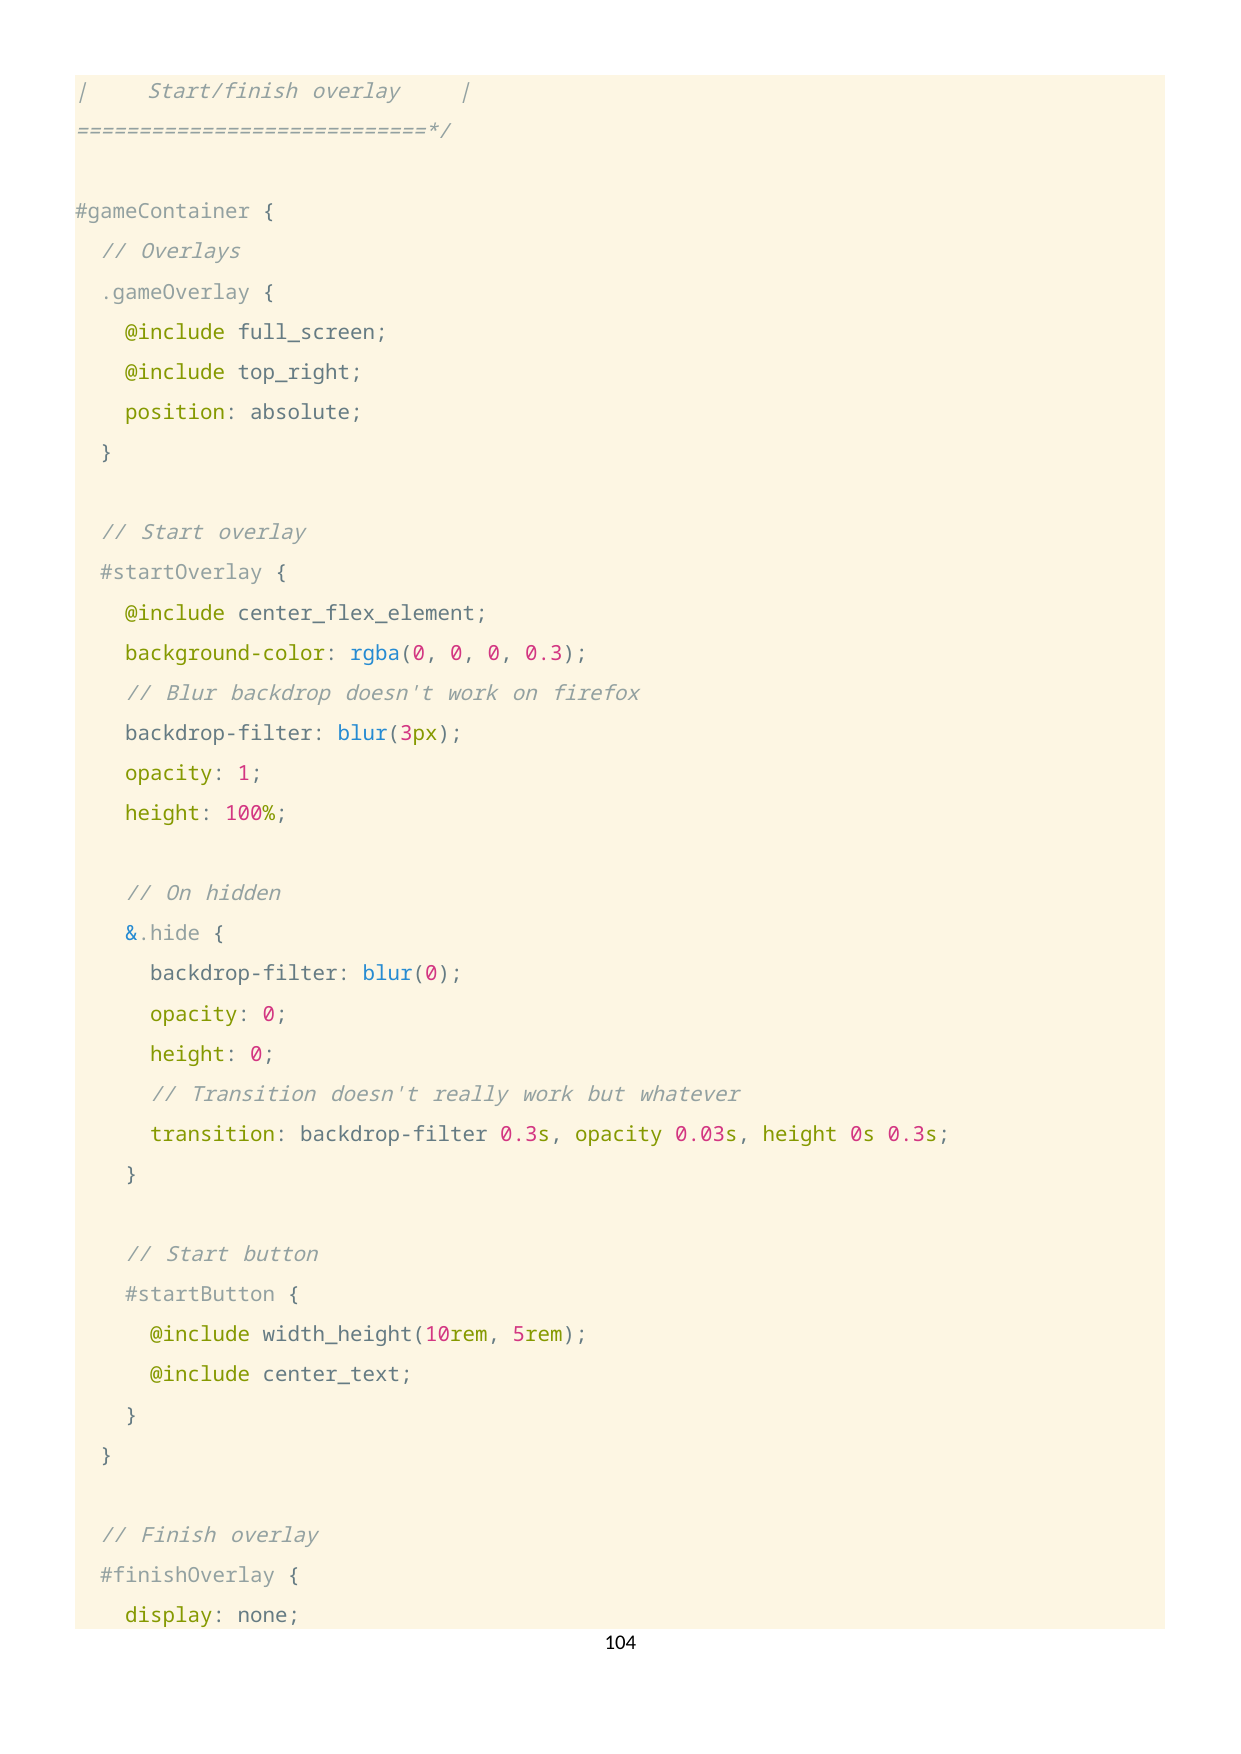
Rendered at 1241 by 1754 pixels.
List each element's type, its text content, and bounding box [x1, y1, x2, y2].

text // On hidden [75, 877, 1165, 907]
text display: none; [75, 1599, 1165, 1629]
text // Start button [75, 1238, 1165, 1268]
text // Finish overlay [75, 1519, 1165, 1548]
text } [75, 1438, 1165, 1468]
text } [75, 1398, 1165, 1428]
text @include center_flex_element; [75, 596, 1165, 626]
text position: absolute; [75, 396, 1165, 426]
text #startOverlay { [75, 556, 1165, 586]
text transition: backdrop-filter 0.3s, opacity 0.03s, height 0s 0.3s; [75, 1118, 1165, 1147]
text background-color: rgba(0, 0, 0, 0.3); [75, 636, 1165, 666]
text #startButton { [75, 1278, 1165, 1308]
text ============================*/ [75, 115, 1165, 145]
text | Start/finish overlay | [75, 75, 1165, 105]
text backdrop-filter: blur(0); [75, 957, 1165, 987]
text @include top_right; [75, 356, 1165, 385]
text height: 100%; [75, 797, 1165, 827]
text } [75, 436, 1165, 466]
text opacity: 0; [75, 997, 1165, 1027]
text .gameOverlay { [75, 276, 1165, 305]
text @include center_text; [75, 1358, 1165, 1388]
text opacity: 1; [75, 757, 1165, 786]
text #finishOverlay { [75, 1559, 1165, 1588]
text @include full_screen; [75, 316, 1165, 345]
text #gameContainer { [75, 195, 1165, 225]
text @include width_height(10rem, 5rem); [75, 1318, 1165, 1348]
text // Start overlay [75, 516, 1165, 546]
text &.hide { [75, 917, 1165, 947]
text height: 0; [75, 1037, 1165, 1067]
text backdrop-filter: blur(3px); [75, 717, 1165, 746]
text // Overlays [75, 235, 1165, 265]
text } [75, 1158, 1165, 1187]
text // Transition doesn't really work but whatever [75, 1078, 1165, 1107]
text // Blur backdrop doesn't work on firefox [75, 677, 1165, 706]
